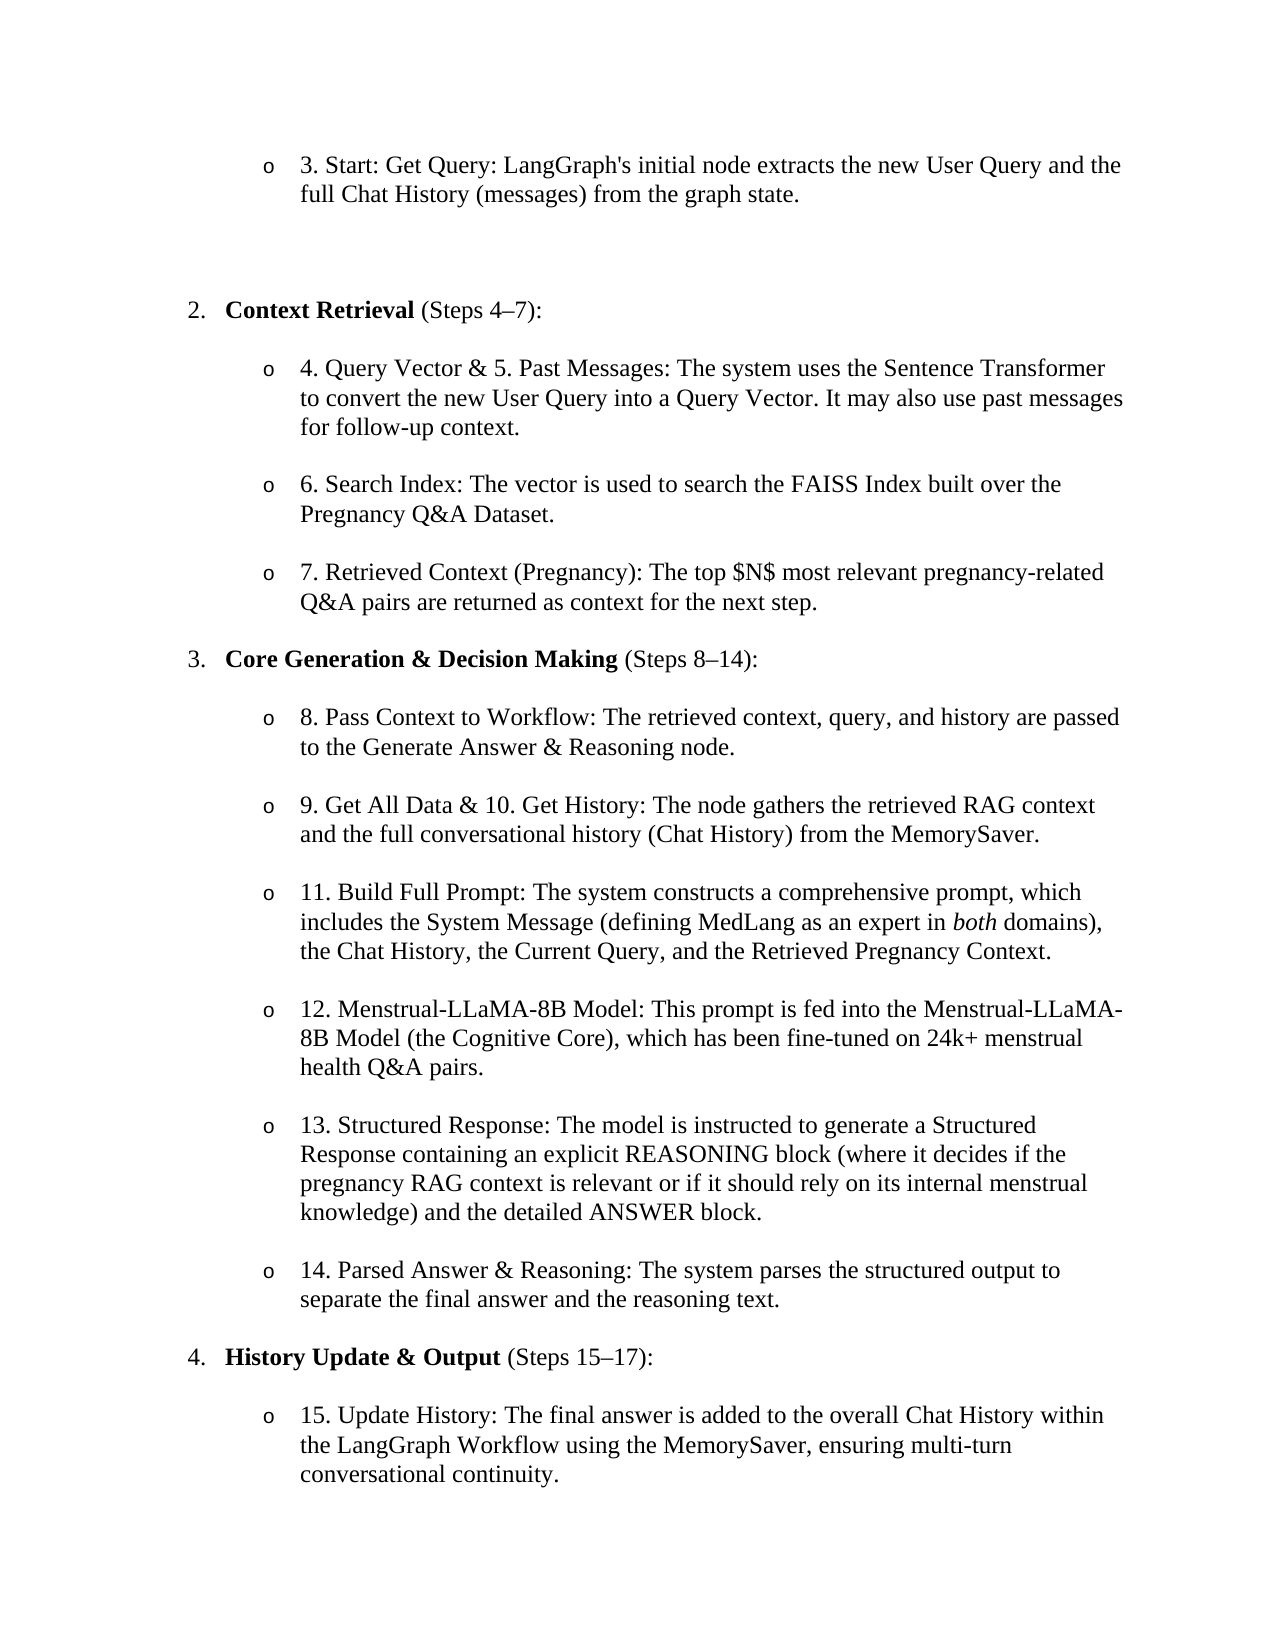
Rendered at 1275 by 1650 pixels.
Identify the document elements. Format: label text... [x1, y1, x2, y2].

list Context Retrieval (Steps 4–7): [187, 295, 1125, 324]
list 12. Menstrual-LLaMA-8B Model: This prompt is fed into the Menstrual-LLaMA-8B Model (the Cognitive Core), which has been fine-tuned on 24k+ menstrual health Q&A pairs. [262, 994, 1125, 1081]
list 9. Get All Data & 10. Get History: The node gathers the retrieved RAG context and the full conversational history (Chat History) from the MemorySaver. [262, 790, 1125, 848]
list History Update & Output (Steps 15–17): [187, 1342, 1125, 1371]
list 8. Pass Context to Workflow: The retrieved context, query, and history are passed to the Generate Answer & Reasoning node. [262, 702, 1125, 761]
list 3. Start: Get Query: LangGraph's initial node extracts the new User Query and the full Chat History (messages) from the graph state. [262, 150, 1125, 208]
list 4. Query Vector & 5. Past Messages: The system uses the Sentence Transformer to convert the new User Query into a Query Vector. It may also use past messages for follow-up context. [262, 353, 1125, 440]
list Core Generation & Decision Making (Steps 8–14): [187, 644, 1125, 673]
list 15. Update History: The final answer is added to the overall Chat History within the LangGraph Workflow using the MemorySaver, ensuring multi-turn conversational continuity. [262, 1400, 1125, 1487]
list 13. Structured Response: The model is instructed to generate a Structured Response containing an explicit REASONING block (where it decides if the pregnancy RAG context is relevant or if it should rely on its internal menstrual knowledge) and the detailed ANSWER block. [262, 1110, 1125, 1226]
list 6. Search Index: The vector is used to search the FAISS Index built over the Pregnancy Q&A Dataset. [262, 469, 1125, 528]
list 11. Build Full Prompt: The system constructs a comprehensive prompt, which includes the System Message (defining MedLang as an expert in both domains), the Chat History, the Current Query, and the Retrieved Pregnancy Context. [262, 877, 1125, 964]
list 7. Retrieved Context (Pregnancy): The top $N$ most relevant pregnancy-related Q&A pairs are returned as context for the next step. [262, 557, 1125, 615]
list 14. Parsed Answer & Reasoning: The system parses the structured output to separate the final answer and the reasoning text. [262, 1255, 1125, 1313]
